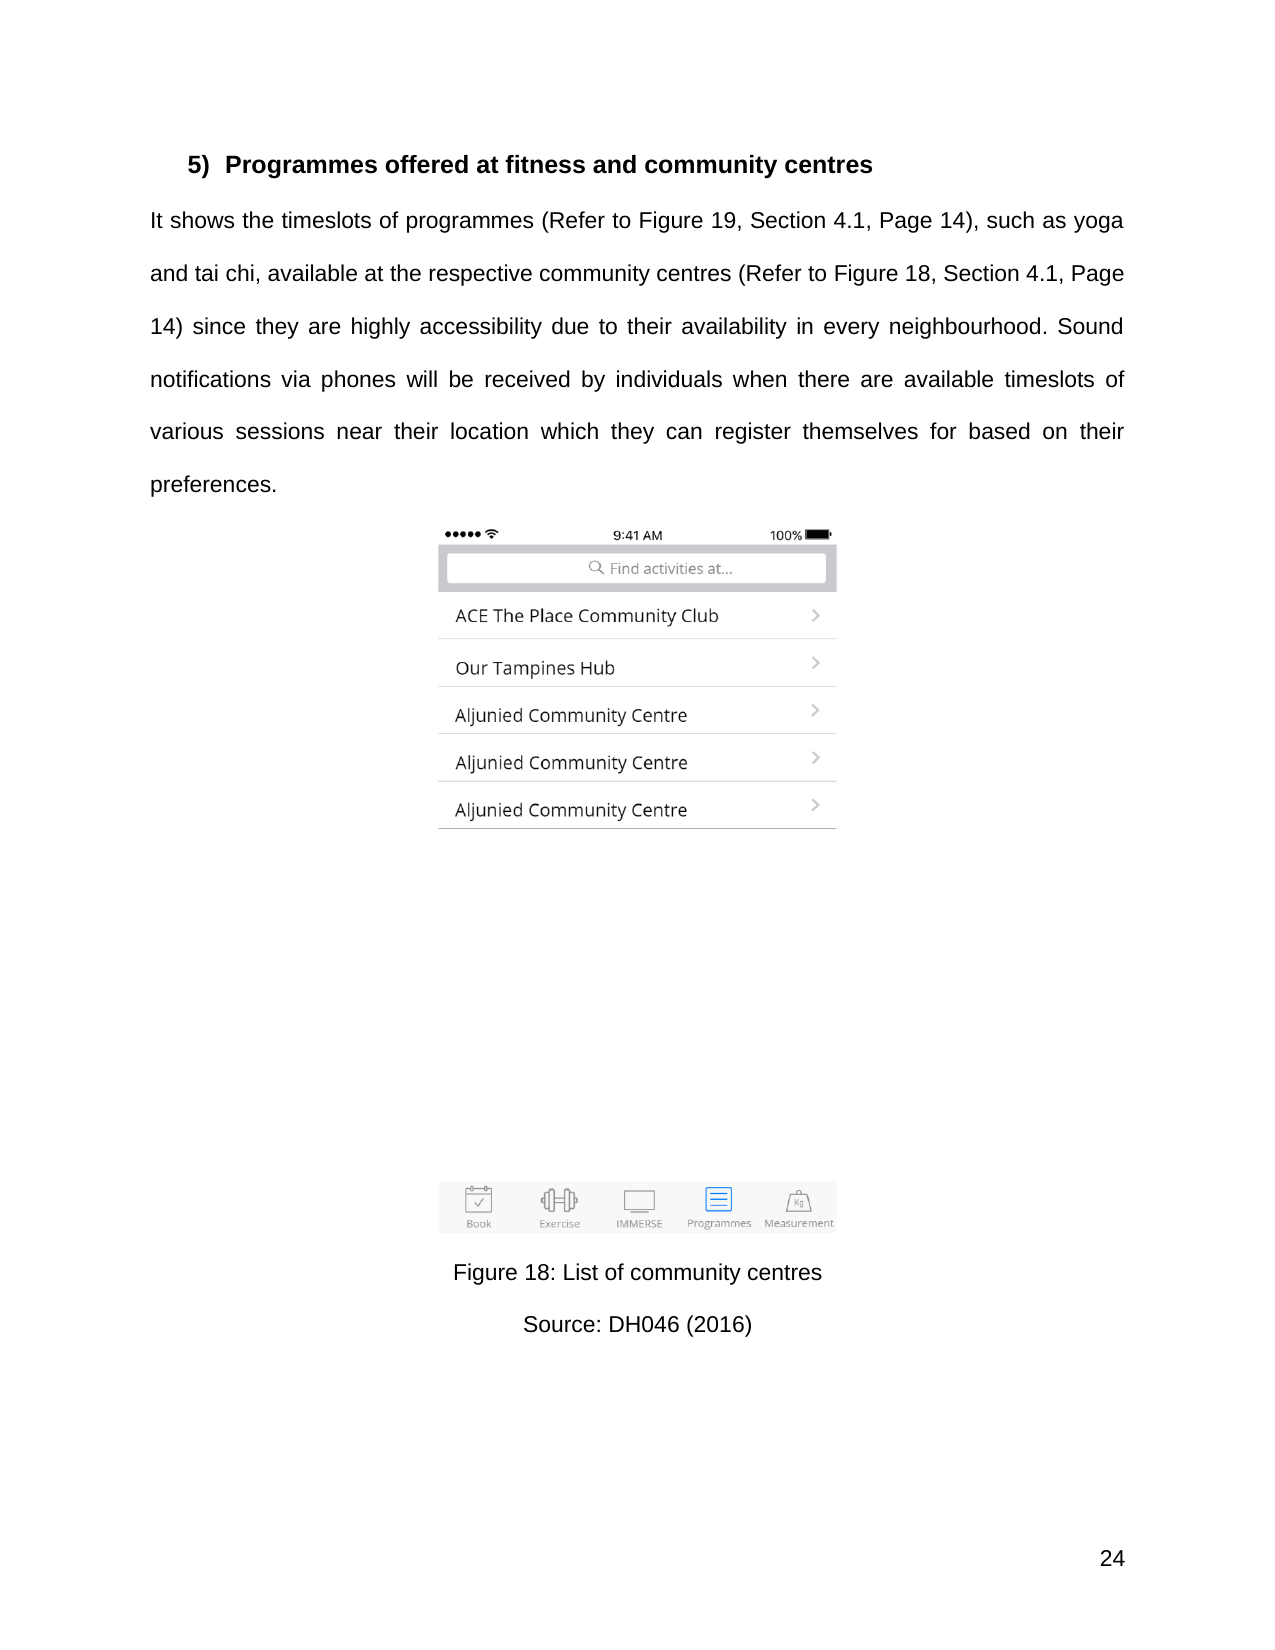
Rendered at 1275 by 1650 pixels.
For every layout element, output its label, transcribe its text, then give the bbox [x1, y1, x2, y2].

list Programmes offered at fitness and community centres [187, 150, 1125, 179]
text Figure 18: List of community centres [150, 1259, 1125, 1285]
text It shows the timeslots of programmes (Refer to Figure 19, Section 4.1, Page 14), such as yoga and tai chi, available at the respective community centres (Refer to Figure 18, Section 4.1, Page 14) since they are highly accessibility due to their availability in every neighbourhood. Sound notifications via phones will be received by individuals when there are available timeslots of various sessions near their location which they can register themselves for based on their preferences. [150, 207, 1125, 497]
picture [438, 523, 837, 1233]
text Source: DH046 (2016) [150, 1311, 1125, 1338]
